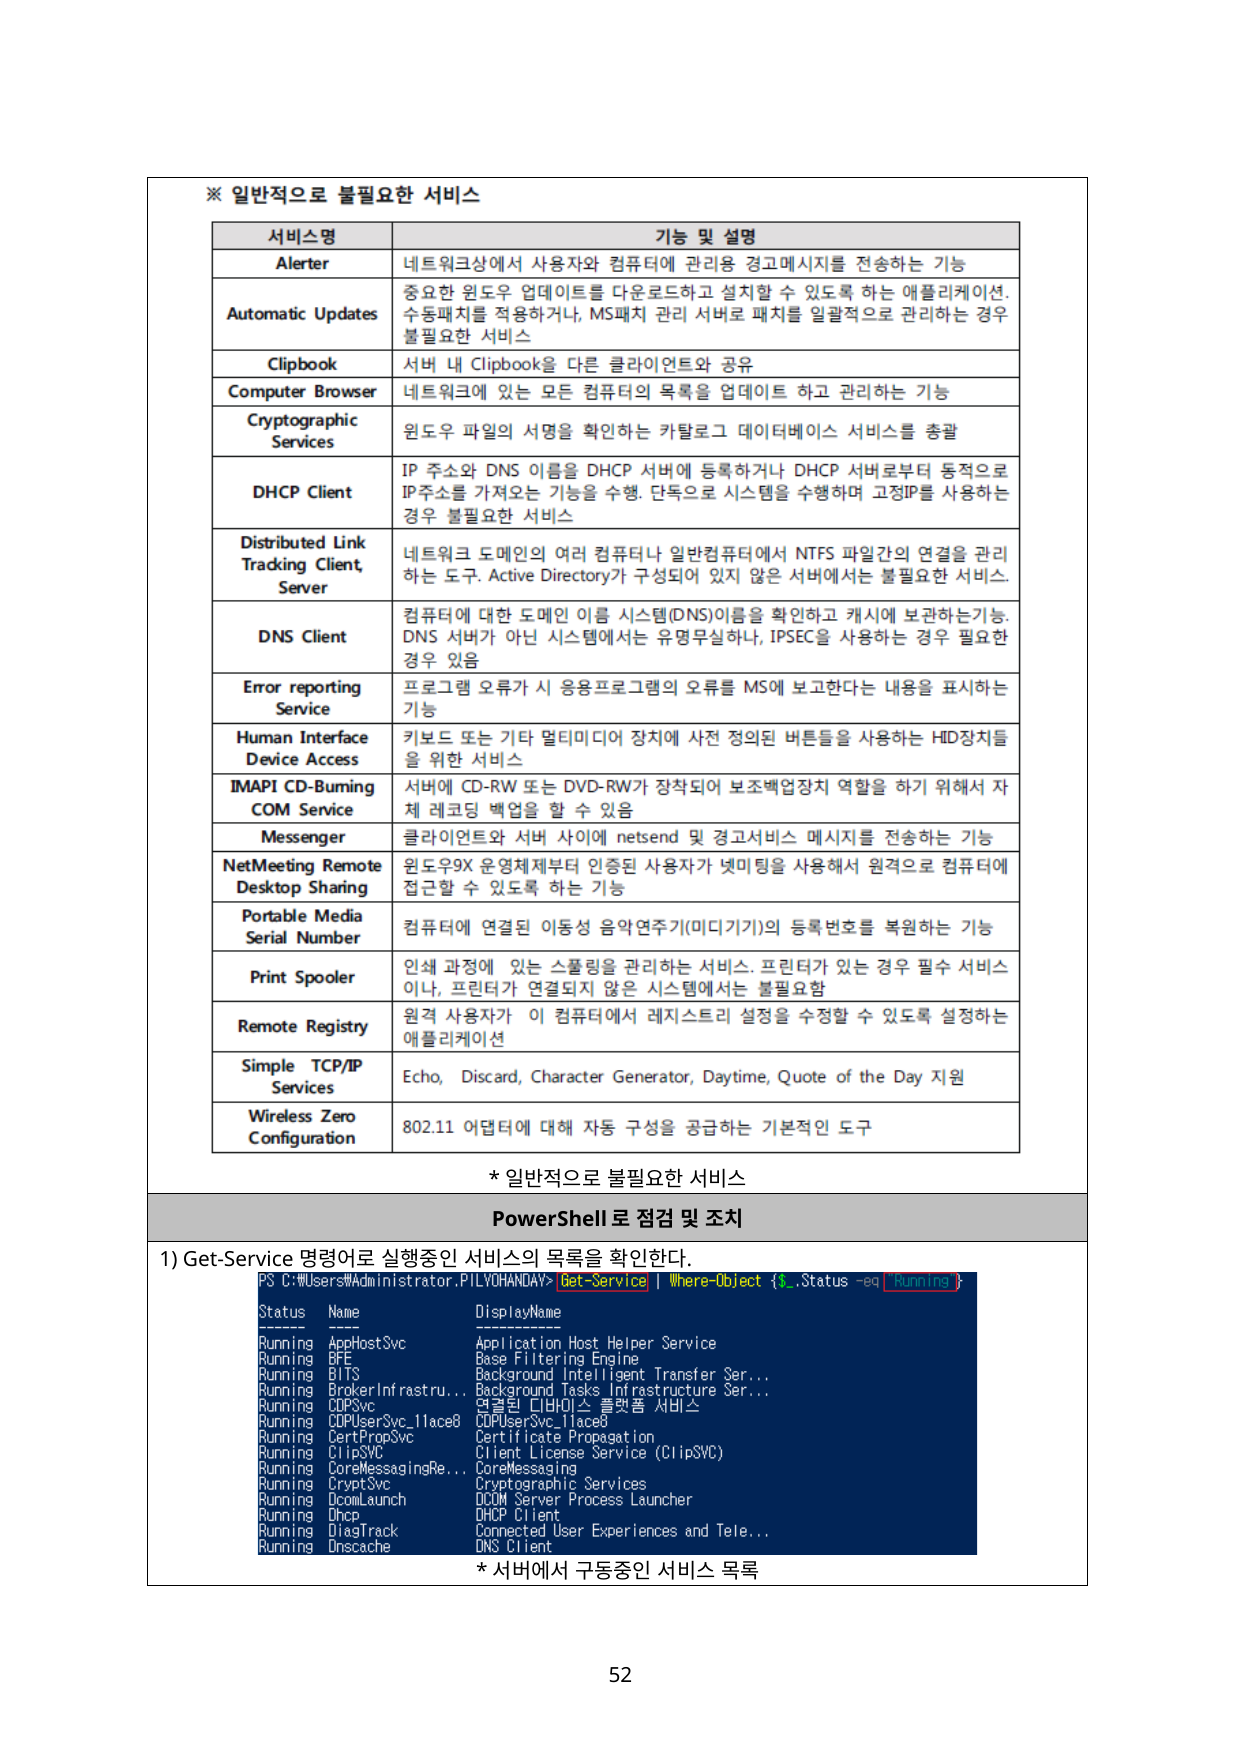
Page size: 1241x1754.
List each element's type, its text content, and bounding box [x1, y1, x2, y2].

picture [257, 1272, 978, 1555]
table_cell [148, 178, 1087, 1193]
picture [205, 178, 1030, 1163]
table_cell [148, 1242, 1087, 1584]
table_cell PowerShell로 점검 및 조치 [148, 1194, 1087, 1241]
